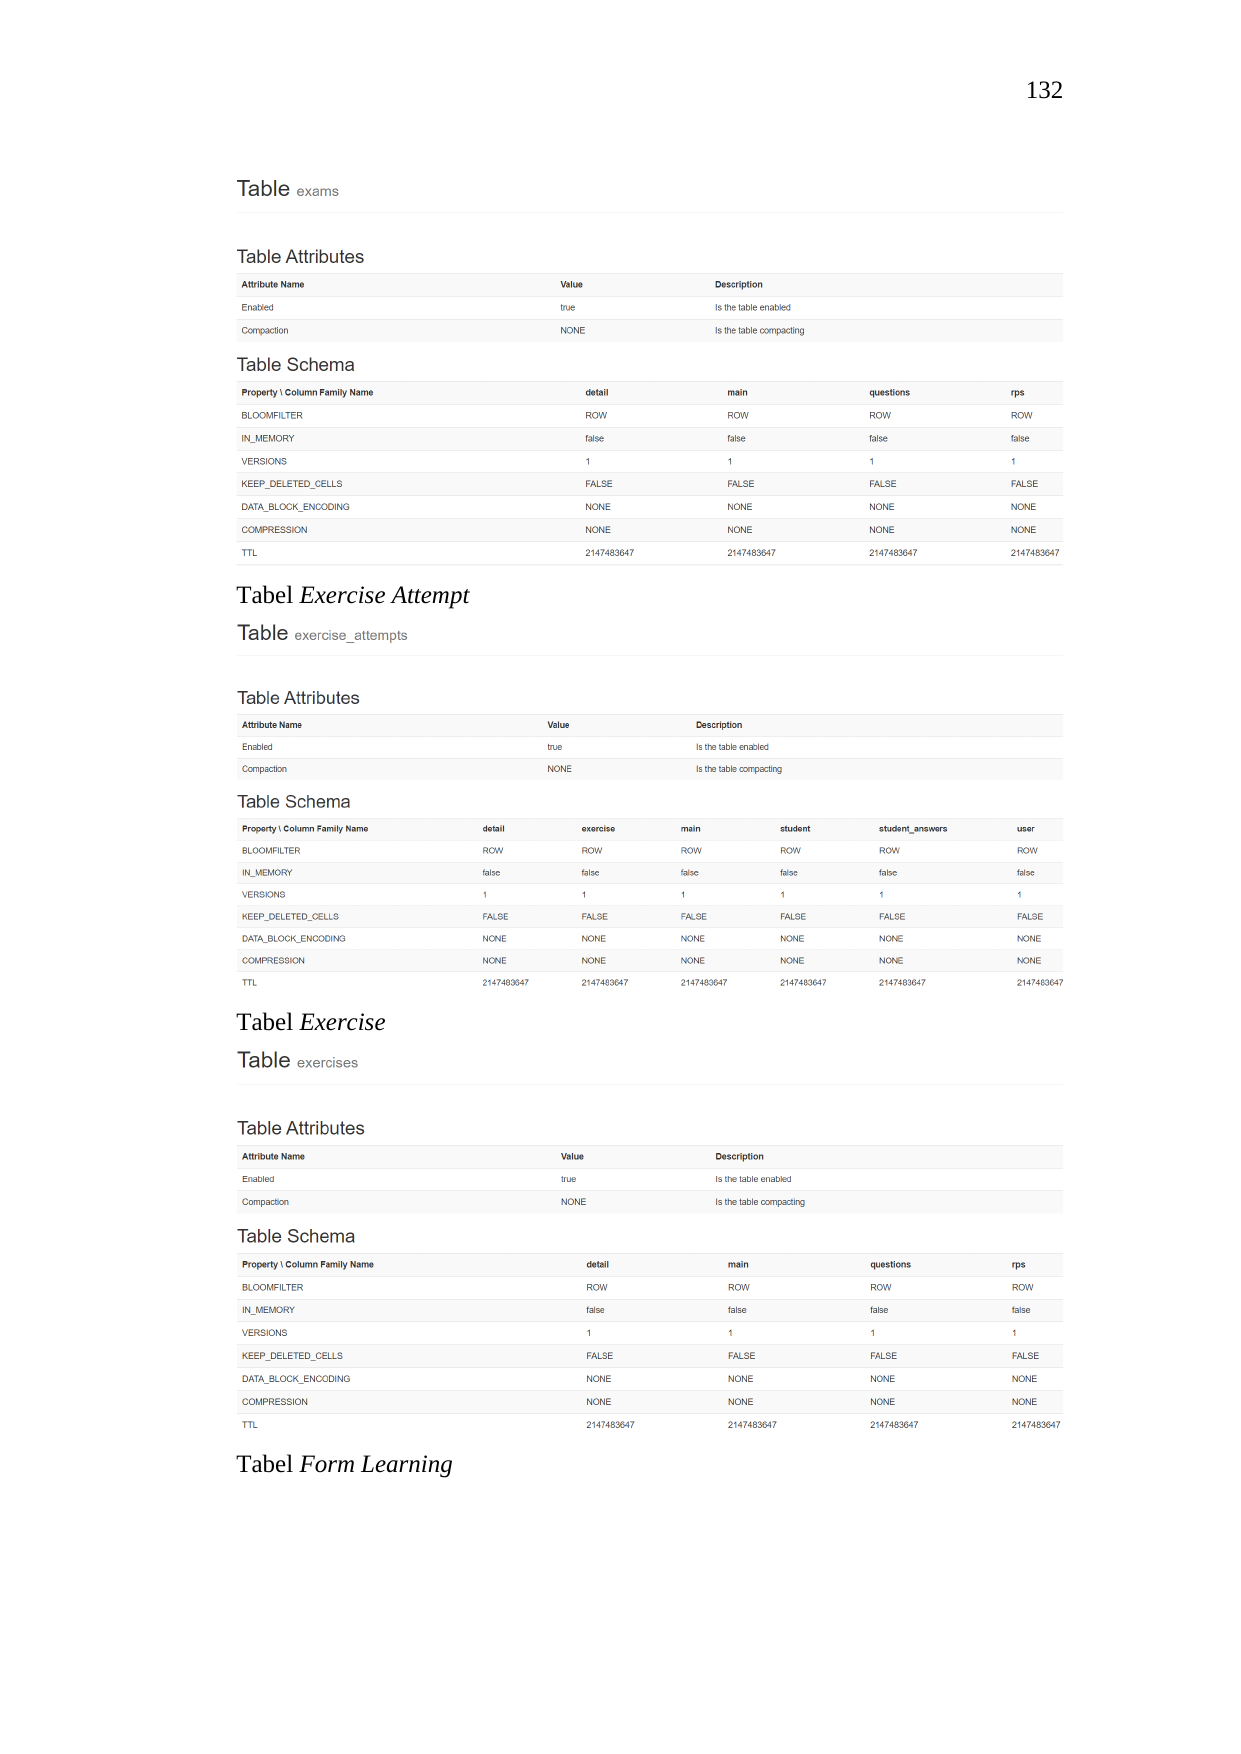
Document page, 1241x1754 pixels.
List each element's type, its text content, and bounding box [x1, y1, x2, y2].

text Tabel Exercise Attempt [236, 580, 1063, 608]
text Tabel Exercise [236, 1007, 1063, 1036]
text Tabel Form Learning [236, 1449, 1063, 1478]
picture [236, 622, 1064, 993]
picture [236, 177, 1064, 566]
picture [236, 1050, 1064, 1435]
